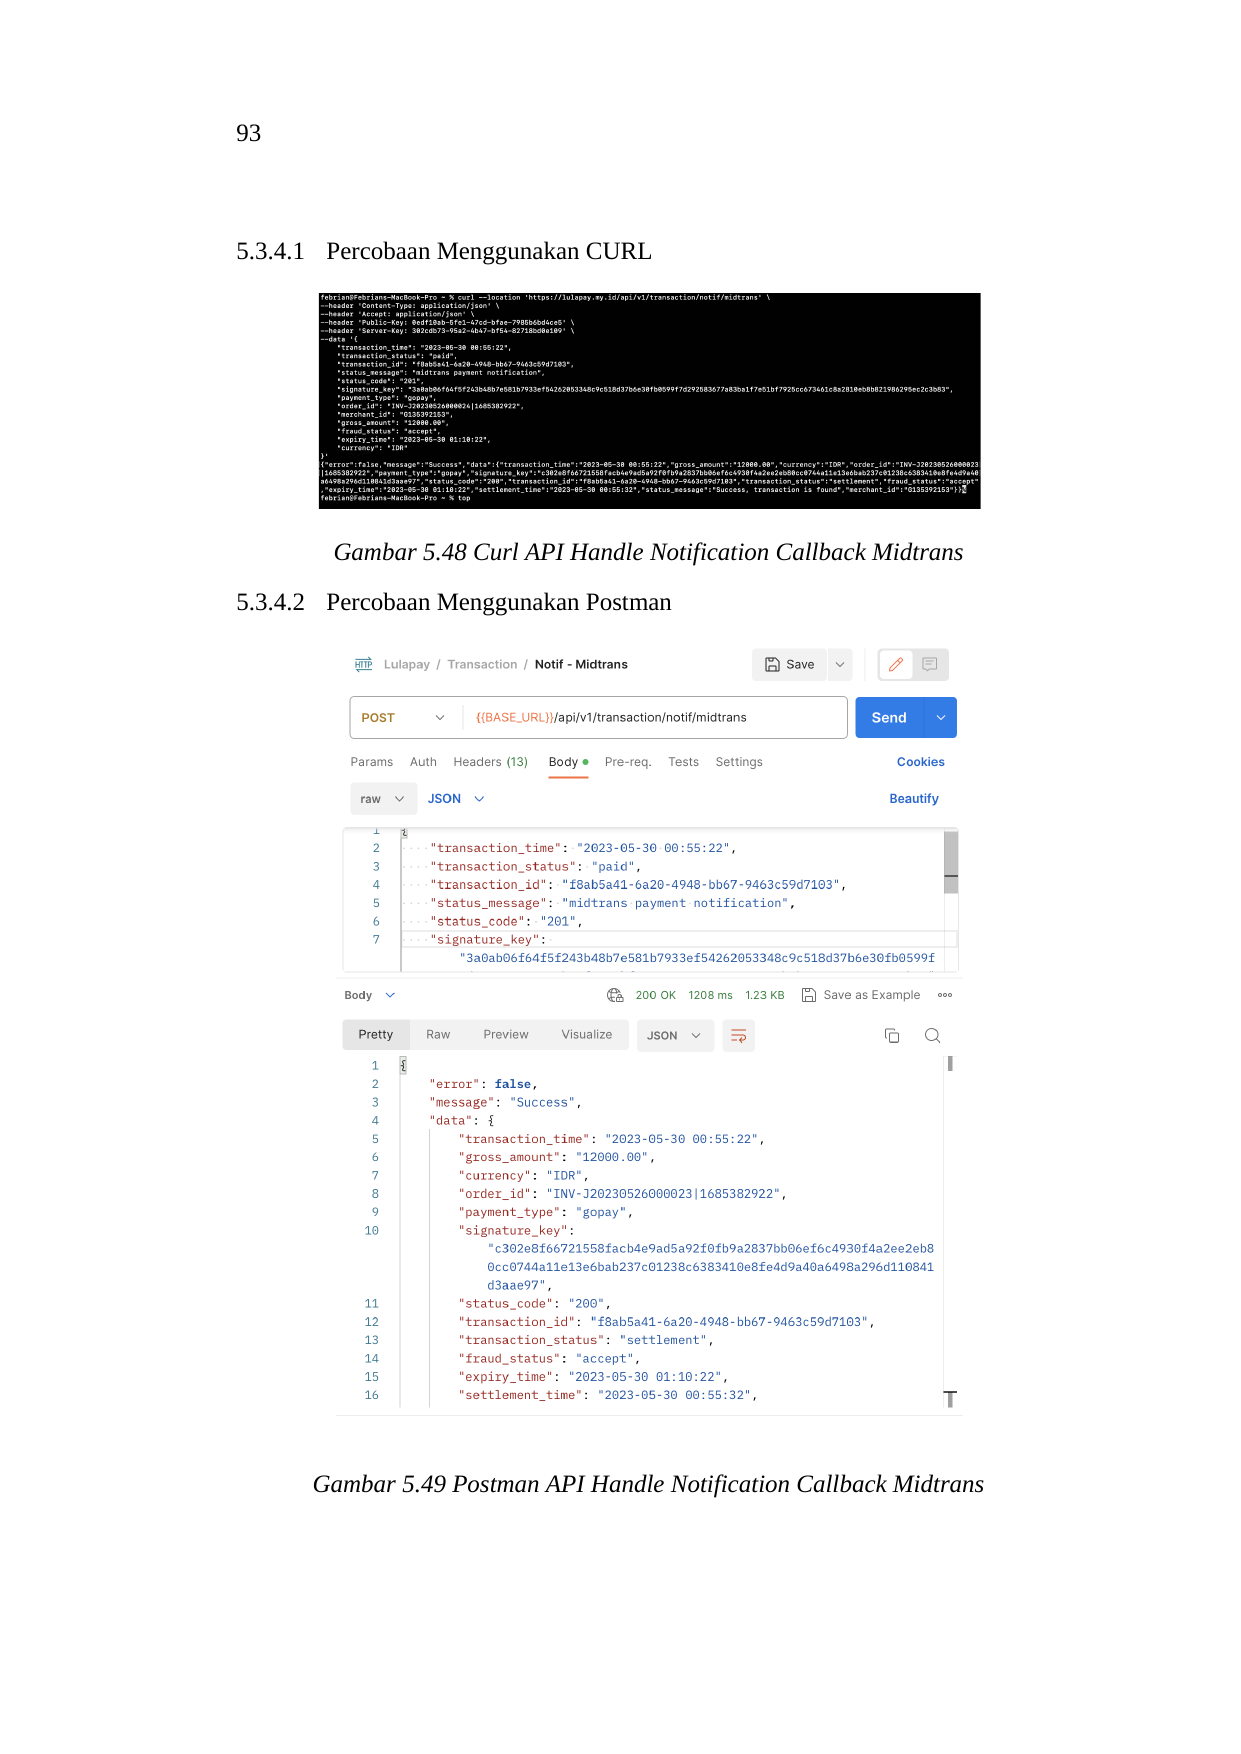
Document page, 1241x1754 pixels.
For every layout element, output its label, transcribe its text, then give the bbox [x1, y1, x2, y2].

picture [336, 644, 963, 1440]
subtitle Percobaan Menggunakan Postman [236, 587, 1063, 616]
picture [318, 293, 981, 509]
subtitle Percobaan Menggunakan CURL [236, 236, 1063, 265]
